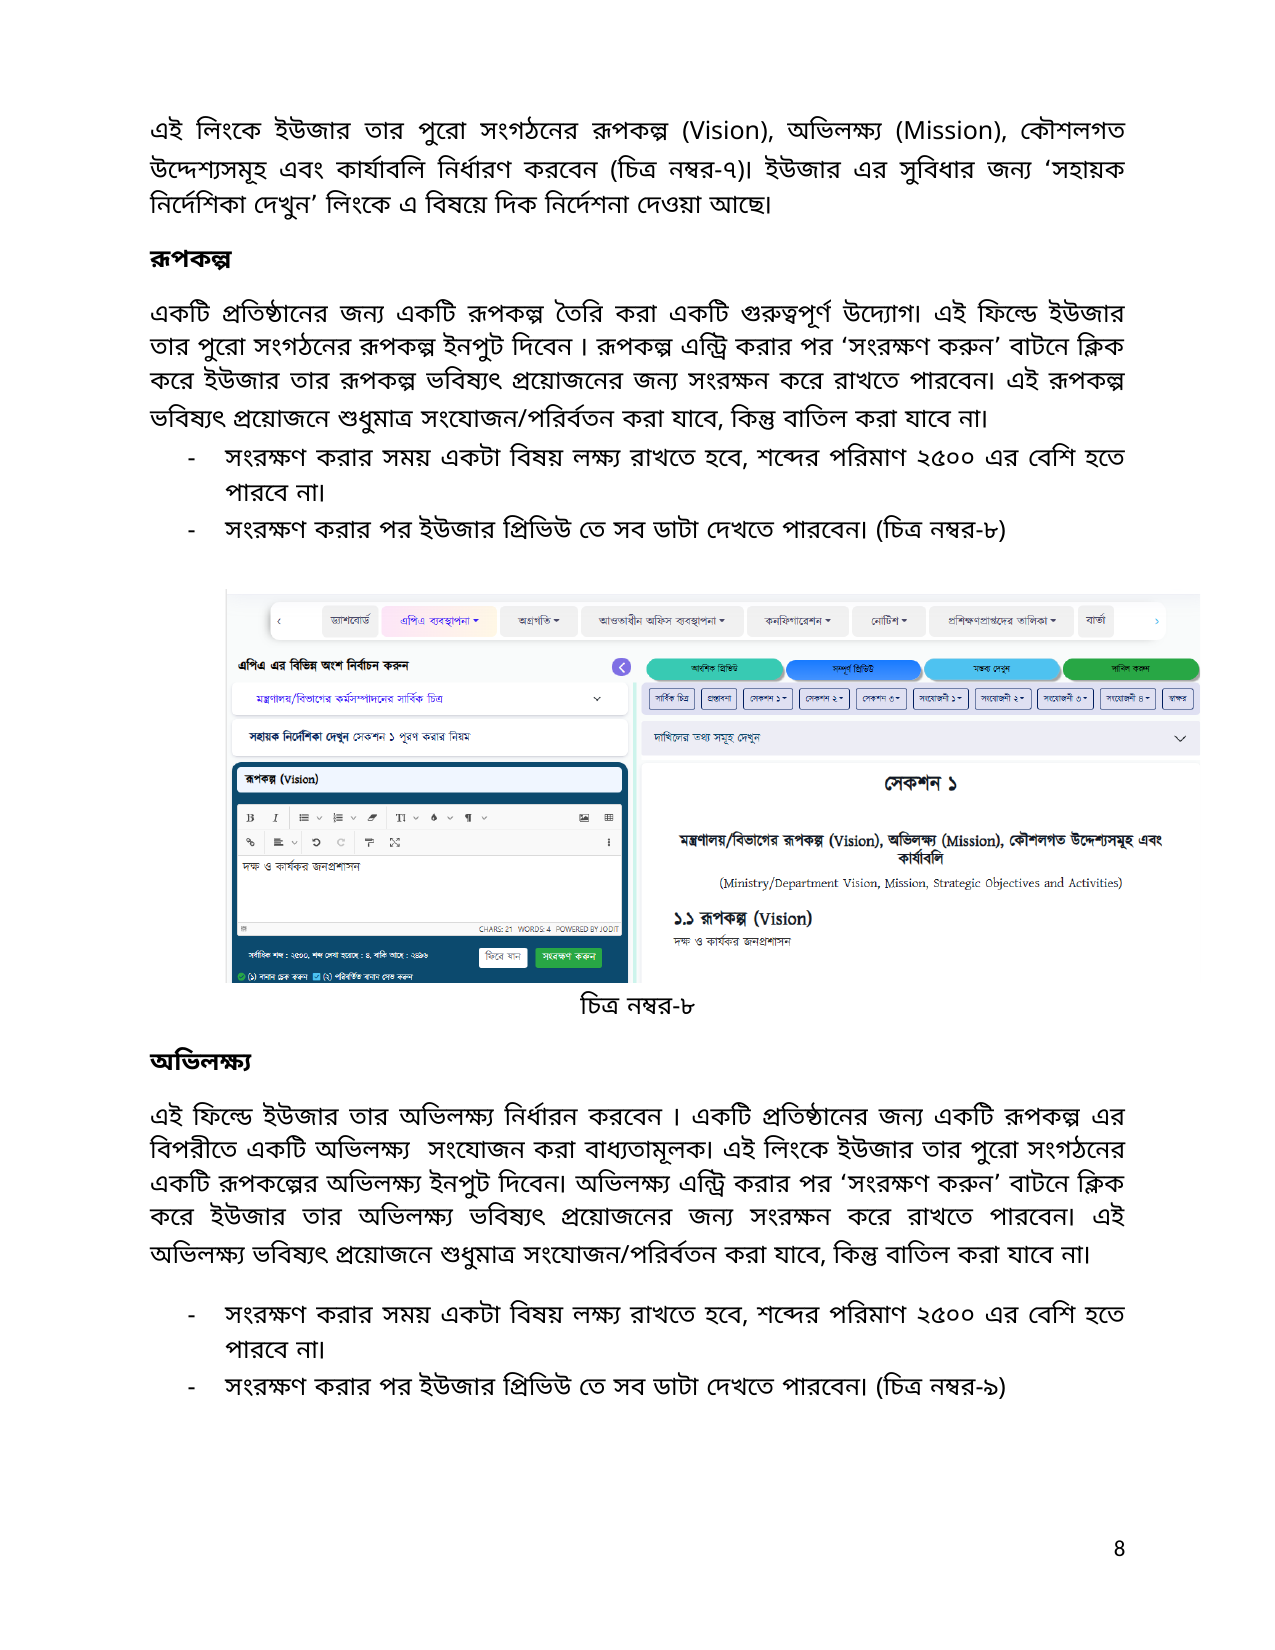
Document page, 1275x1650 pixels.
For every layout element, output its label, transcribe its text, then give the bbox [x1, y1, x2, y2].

subtitle রূপকল্প [150, 244, 1125, 274]
list সংরক্ষণ করার পর ইউজার প্রিভিউ তে সব ডাটা দেখতে পারবেন। (চিত্র নম্বর-৮) [187, 511, 1125, 545]
text এই ফিল্ডে ইউজার তার অভিলক্ষ্য নির্ধারন করবেন । একটি প্রতিষ্ঠানের জন্য একটি রূপকল্প এর বিপরীতে একটি অভিলক্ষ্য সংযোজন করা বাধ্যতামূলক। এই লিংকে ইউজার তার পুরো সংগঠনের একটি রূপকল্পের অভিলক্ষ্য ইনপুট দিবেন। অভিলক্ষ্য এন্ট্রি করার পর ‘সংরক্ষণ করুন’ বাটনে ক্লিক করে ইউজার তার অভিলক্ষ্য ভবিষ্যৎ প্রয়োজনের জন্য সংরক্ষন করে রাখতে পারবেন। এই অভিলক্ষ্য ভবিষ্যৎ প্রয়োজনে শুধুমাত্র সংযোজন/পরির্বতন করা যাবে, কিন্তু বাতিল করা যাবে না। [150, 1102, 1125, 1271]
text একটি প্রতিষ্ঠানের জন্য একটি রূপকল্প তৈরি করা একটি গুরুত্বপূর্ণ উদ্যোগ। এই ফিল্ডে ইউজার তার পুরো সংগঠনের রূপকল্প ইনপুট দিবেন । রূপকল্প এন্ট্রি করার পর ‘সংরক্ষণ করুন’ বাটনে ক্লিক করে ইউজার তার রূপকল্প ভবিষ্যৎ প্রয়োজনের জন্য সংরক্ষন করে রাখতে পারবেন। এই রূপকল্প ভবিষ্যৎ প্রয়োজনে শুধুমাত্র সংযোজন/পরির্বতন করা যাবে, কিন্তু বাতিল করা যাবে না। [150, 299, 1125, 434]
list সংরক্ষণ করার সময় একটা বিষয় লক্ষ্য রাখতে হবে, শব্দের পরিমাণ ২৫০০ এর বেশি হতে পারবে না। [187, 439, 1125, 507]
text এই লিংকে ইউজার তার পুরো সংগঠনের রূপকল্প (Vision), অভিলক্ষ্য (Mission), কৌশলগত উদ্দেশ্যসমূহ এবং কার্যাবলি নির্ধারণ করবেন (চিত্র নম্বর-৭)। ইউজার এর সুবিধার জন্য ‘সহায়ক নির্দেশিকা দেখুন’ লিংকে এ বিষয়ে দিক নির্দেশনা দেওয়া আছে। [150, 112, 1125, 219]
text চিত্র নম্বর-৮ [150, 987, 1125, 1021]
picture [225, 589, 1200, 983]
list সংরক্ষণ করার সময় একটা বিষয় লক্ষ্য রাখতে হবে, শব্দের পরিমাণ ২৫০০ এর বেশি হতে পারবে না। [187, 1297, 1125, 1364]
list সংরক্ষণ করার পর ইউজার প্রিভিউ তে সব ডাটা দেখতে পারবেন। (চিত্র নম্বর-৯) [187, 1368, 1125, 1403]
subtitle অভিলক্ষ্য [150, 1047, 1125, 1076]
